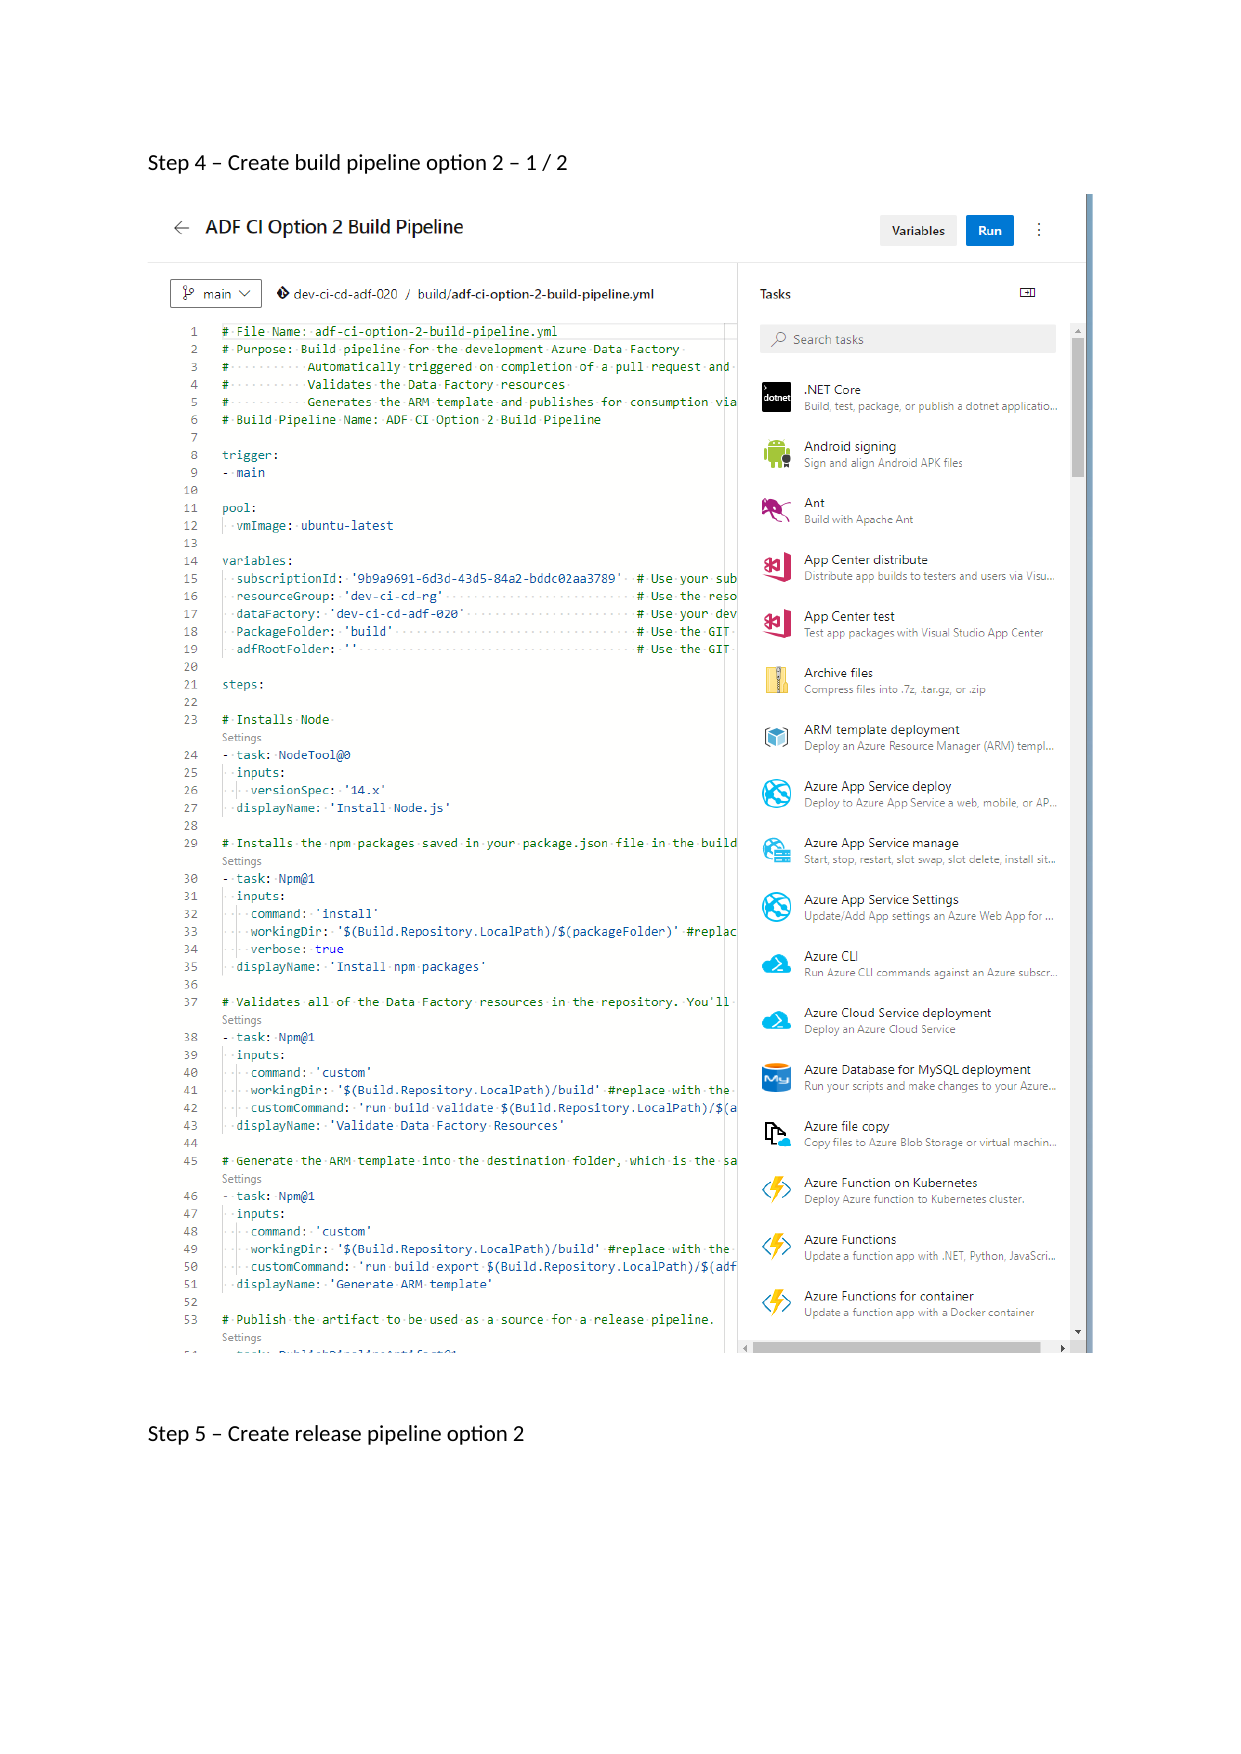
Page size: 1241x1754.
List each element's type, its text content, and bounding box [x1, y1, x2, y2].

text Step 4 – Create build pipeline option 2 – 1 / 2 [148, 148, 1093, 176]
text Step 5 – Create release pipeline option 2 [148, 1419, 1093, 1447]
picture [147, 194, 1093, 1353]
